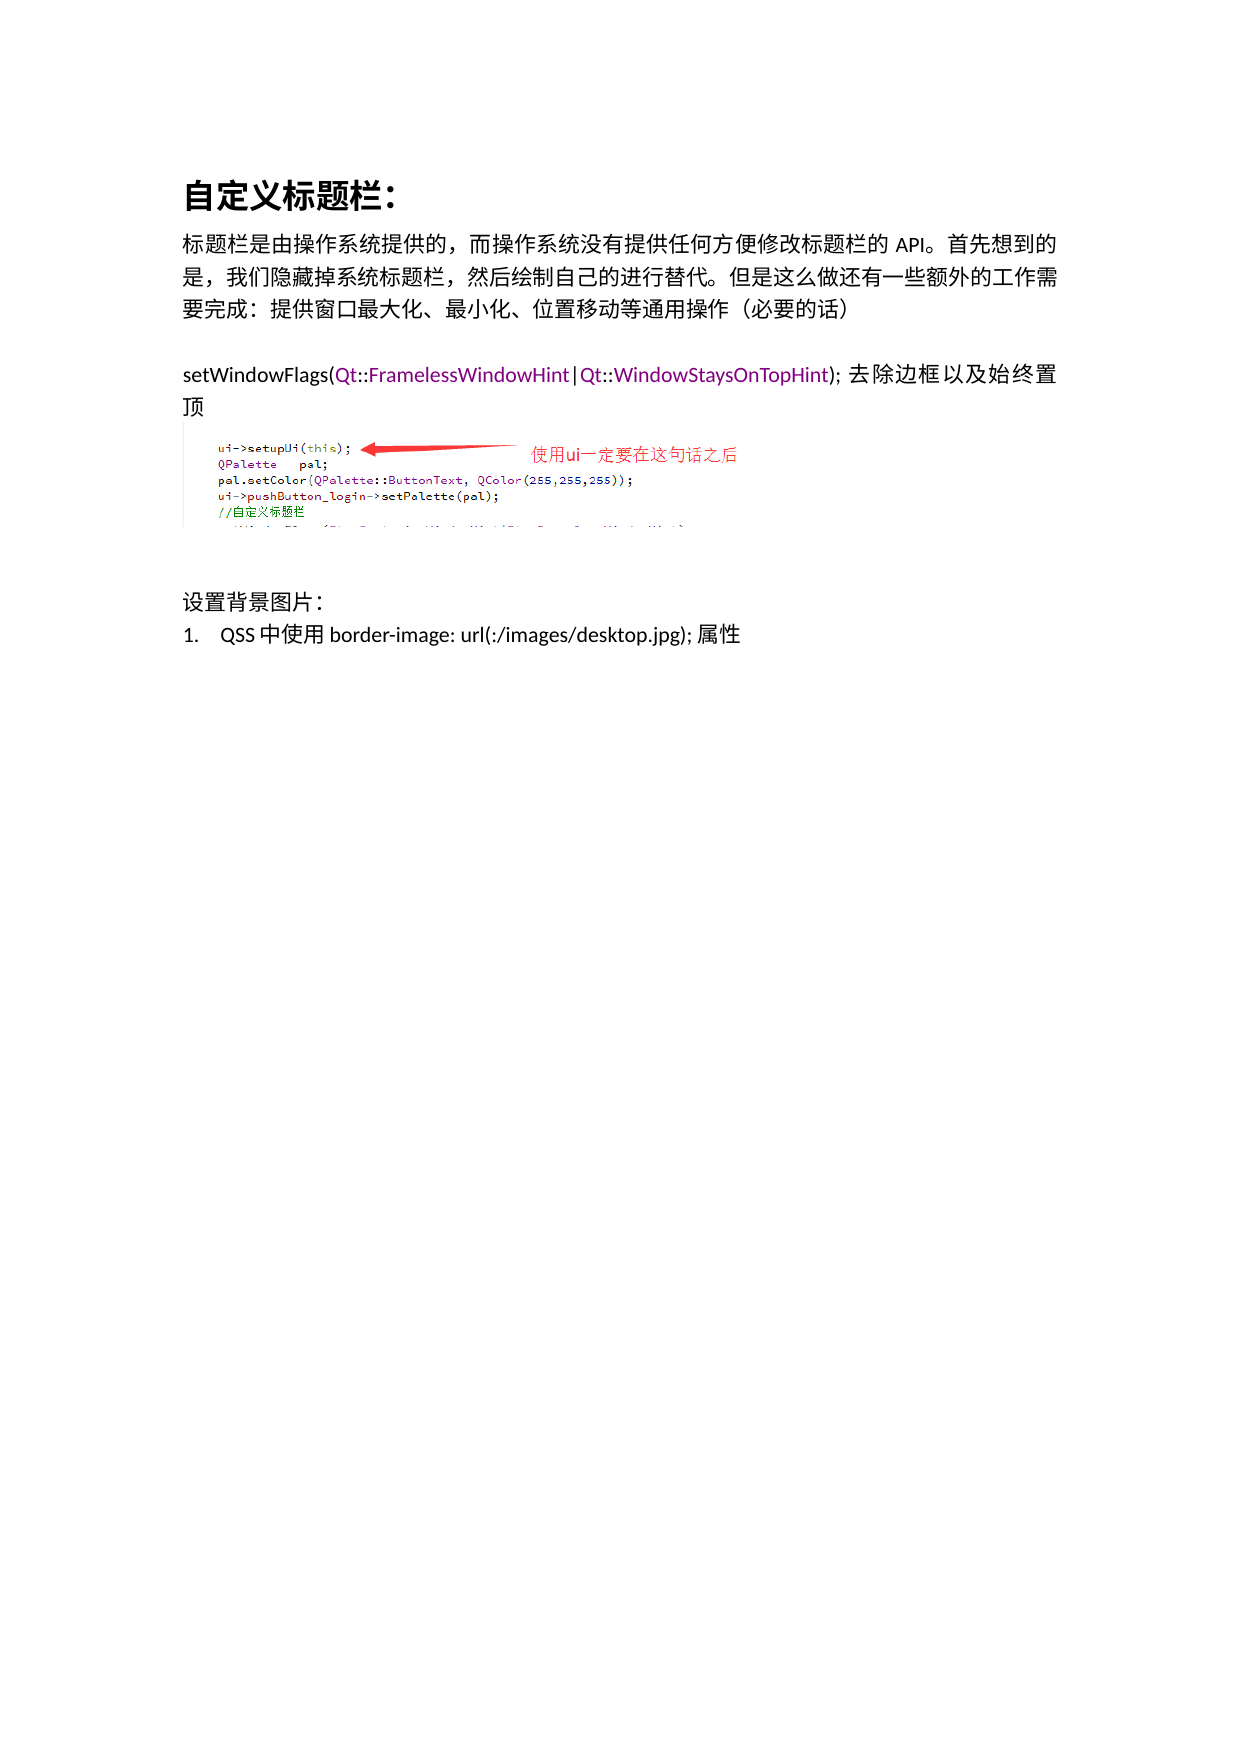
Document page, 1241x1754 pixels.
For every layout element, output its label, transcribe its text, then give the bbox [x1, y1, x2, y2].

text 标题栏是由操作系统提供的，而操作系统没有提供任何方便修改标题栏的 API。首先想到的是，我们隐藏掉系统标题栏，然后绘制自己的进行替代。但是这么做还有一些额外的工作需要完成：提供窗口最大化、最小化、位置移动等通用操作（必要的话） [183, 227, 1058, 324]
text setWindowFlags(Qt::FramelessWindowHint|Qt::WindowStaysOnTopHint); 去除边框以及始终置顶 [183, 357, 1058, 422]
text 自定义标题栏： [183, 162, 1058, 227]
list QSS中使用border-image: url(:/images/desktop.jpg); 属性 [183, 617, 1058, 649]
picture [182, 422, 1058, 527]
text 设置背景图片： [183, 584, 1058, 617]
